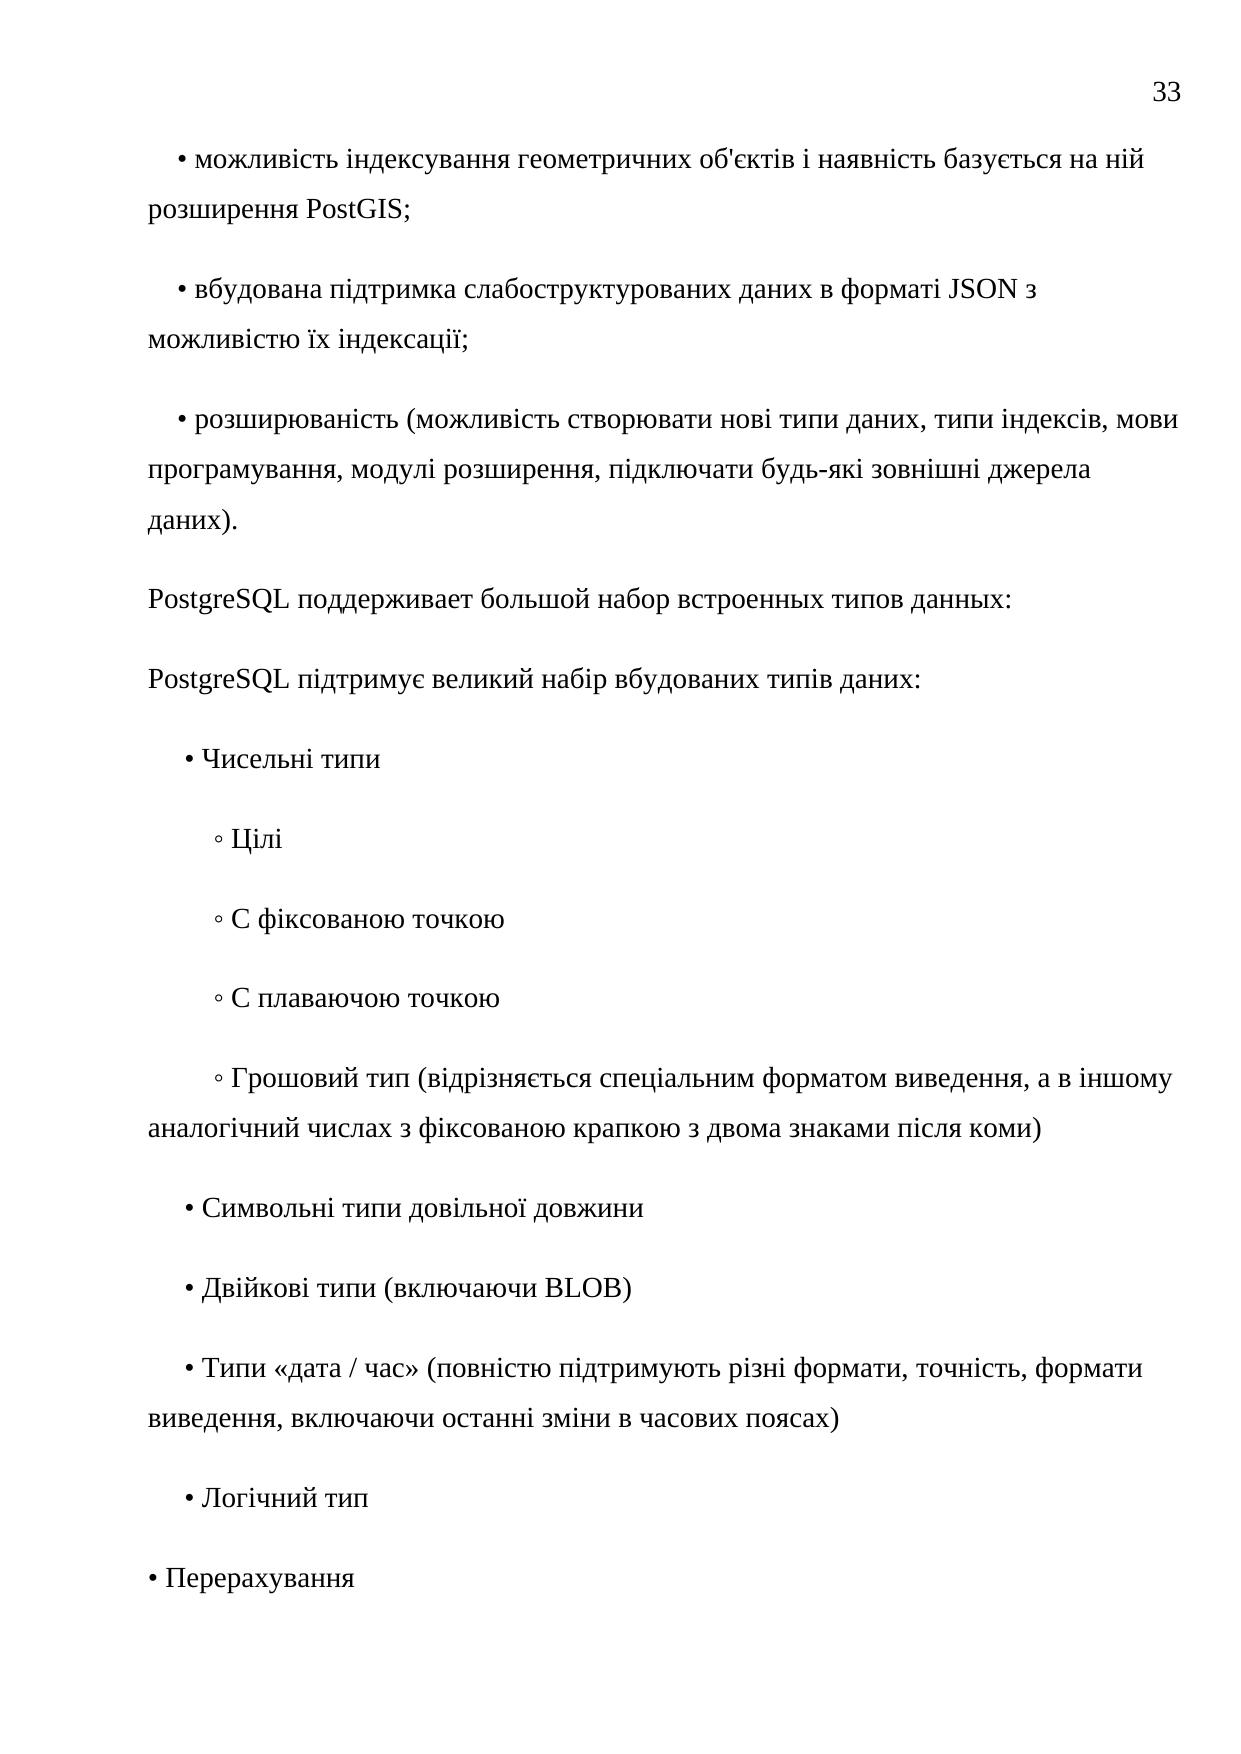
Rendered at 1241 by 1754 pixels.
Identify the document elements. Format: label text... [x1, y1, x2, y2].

text PostgreSQL поддерживает большой набор встроенных типов данных: [148, 582, 1181, 615]
text ◦ Цілі [148, 821, 1181, 854]
text ◦ С плаваючою точкою [148, 981, 1181, 1014]
text • вбудована підтримка слабоструктурованих даних в форматі JSON з можливістю їх індексації; [148, 271, 1181, 355]
text • Перерахування [148, 1560, 1181, 1593]
text • Чисельні типи [148, 741, 1181, 775]
text • Двійкові типи (включаючи BLOB) [148, 1270, 1181, 1304]
text • можливість індексування геометричних об'єктів і наявність базується на ній розширення PostGIS; [148, 141, 1181, 225]
text • розширюваність (можливість створювати нові типи даних, типи індексів, мови програмування, модулі розширення, підключати будь-які зовнішні джерела даних). [148, 401, 1181, 535]
text • Логічний тип [148, 1480, 1181, 1514]
text • Типи «дата / час» (повністю підтримують різні формати, точність, формати виведення, включаючи останні зміни в часових поясах) [148, 1350, 1181, 1434]
text • Символьні типи довільної довжини [148, 1190, 1181, 1224]
text ◦ Грошовий тип (відрізняється спеціальним форматом виведення, а в іншому аналогічний числах з фіксованою крапкою з двома знаками після коми) [148, 1060, 1181, 1144]
text ◦ С фіксованою точкою [148, 901, 1181, 934]
text PostgreSQL підтримує великий набір вбудованих типів даних: [148, 661, 1181, 695]
